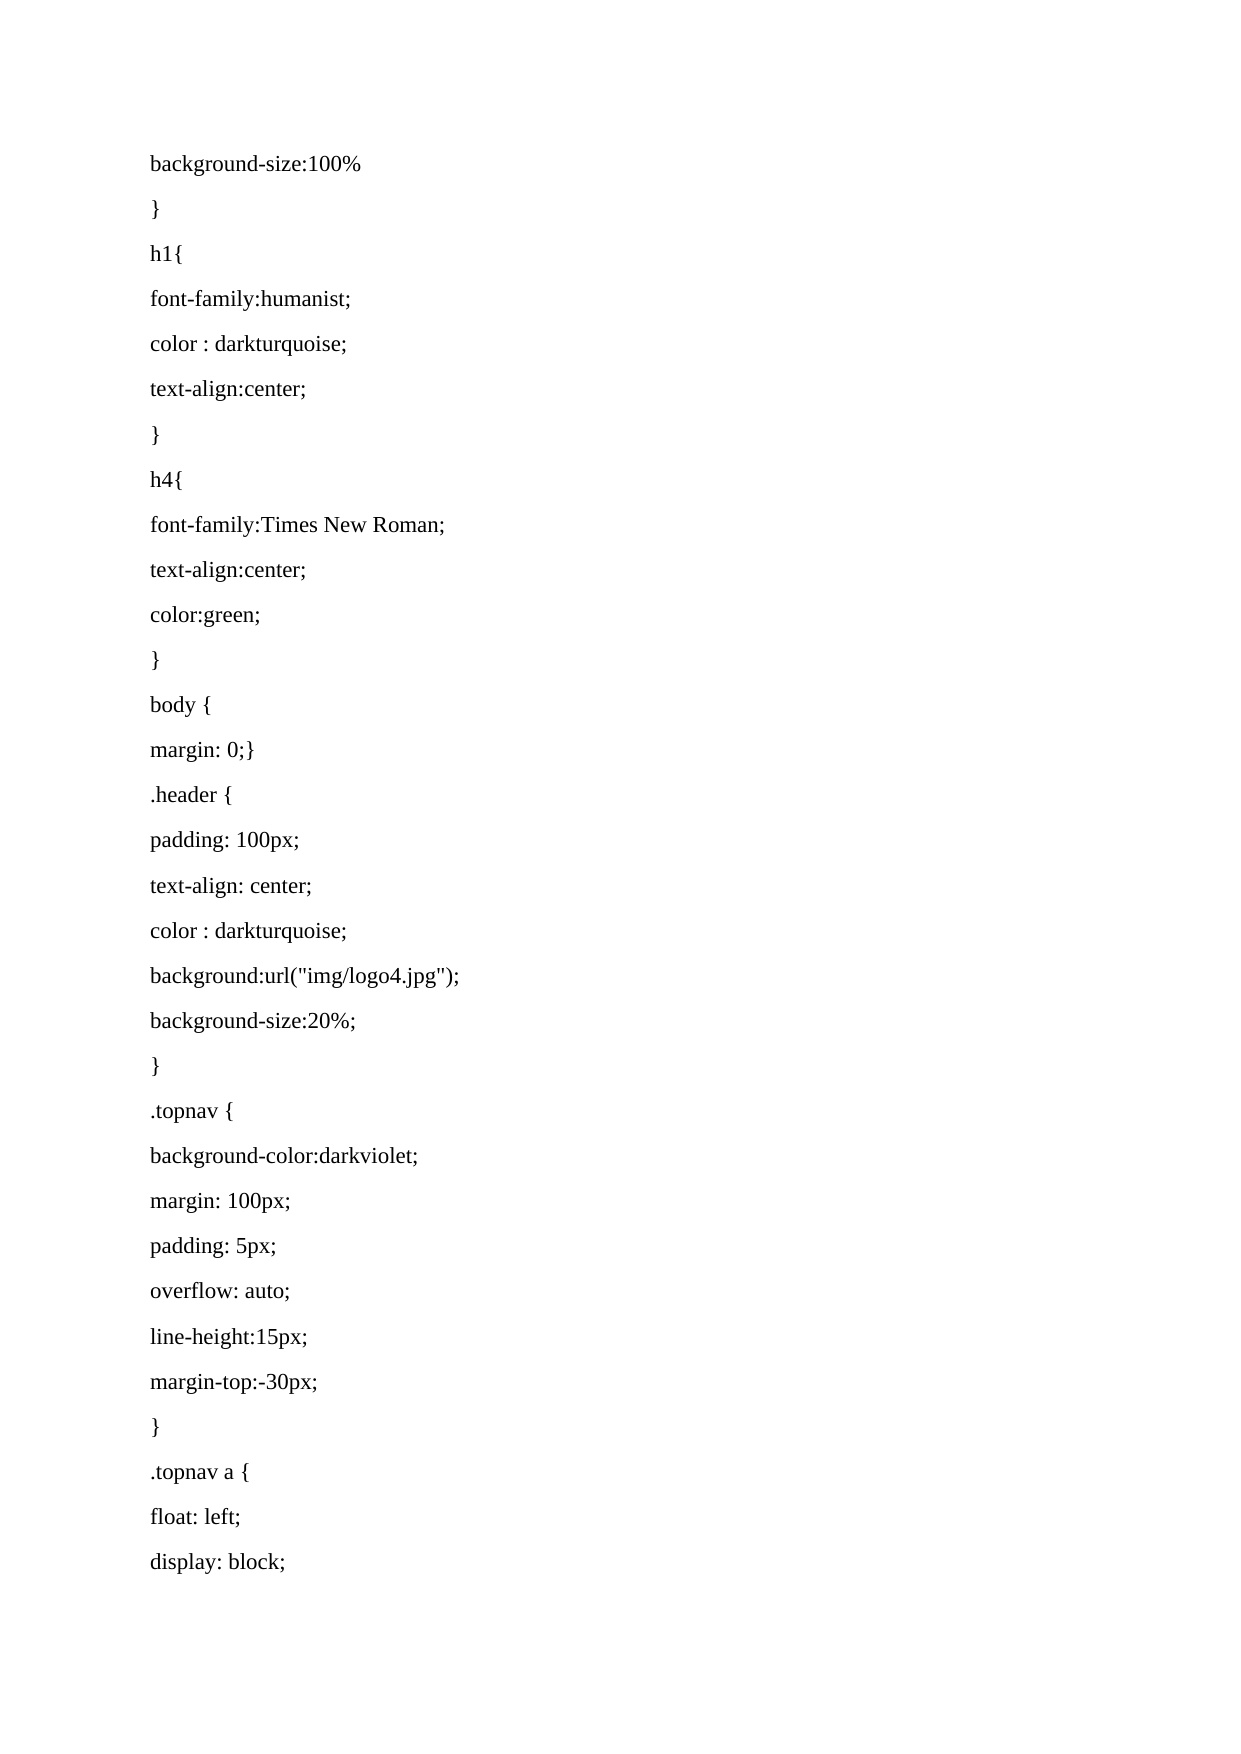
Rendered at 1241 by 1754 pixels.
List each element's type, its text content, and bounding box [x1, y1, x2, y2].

text color : darkturquoise; [150, 917, 1090, 943]
text background:url("img/logo4.jpg"); [150, 962, 1090, 988]
text overflow: auto; [150, 1278, 1090, 1304]
text .topnav a { [150, 1458, 1090, 1484]
text background-color:darkviolet; [150, 1142, 1090, 1169]
text } [150, 1413, 1090, 1439]
text text-align: center; [150, 872, 1090, 898]
text padding: 100px; [150, 827, 1090, 853]
text body { [150, 691, 1090, 718]
text color : darkturquoise; [150, 330, 1090, 357]
text } [150, 1052, 1090, 1078]
text margin-top:-30px; [150, 1368, 1090, 1394]
text } [150, 195, 1090, 221]
text h4{ [150, 466, 1090, 492]
text .header { [150, 781, 1090, 808]
text margin: 100px; [150, 1187, 1090, 1214]
text h1{ [150, 240, 1090, 267]
text text-align:center; [150, 376, 1090, 402]
text .topnav { [150, 1097, 1090, 1123]
text text-align:center; [150, 556, 1090, 582]
text font-family:humanist; [150, 285, 1090, 312]
text float: left; [150, 1503, 1090, 1529]
text background-size:100% [150, 150, 1090, 176]
text padding: 5px; [150, 1232, 1090, 1259]
text display: block; [150, 1548, 1090, 1574]
text color:green; [150, 601, 1090, 627]
text line-height:15px; [150, 1323, 1090, 1349]
text font-family:Times New Roman; [150, 511, 1090, 537]
text margin: 0;} [150, 736, 1090, 763]
text } [150, 421, 1090, 447]
text } [150, 646, 1090, 672]
text background-size:20%; [150, 1007, 1090, 1033]
